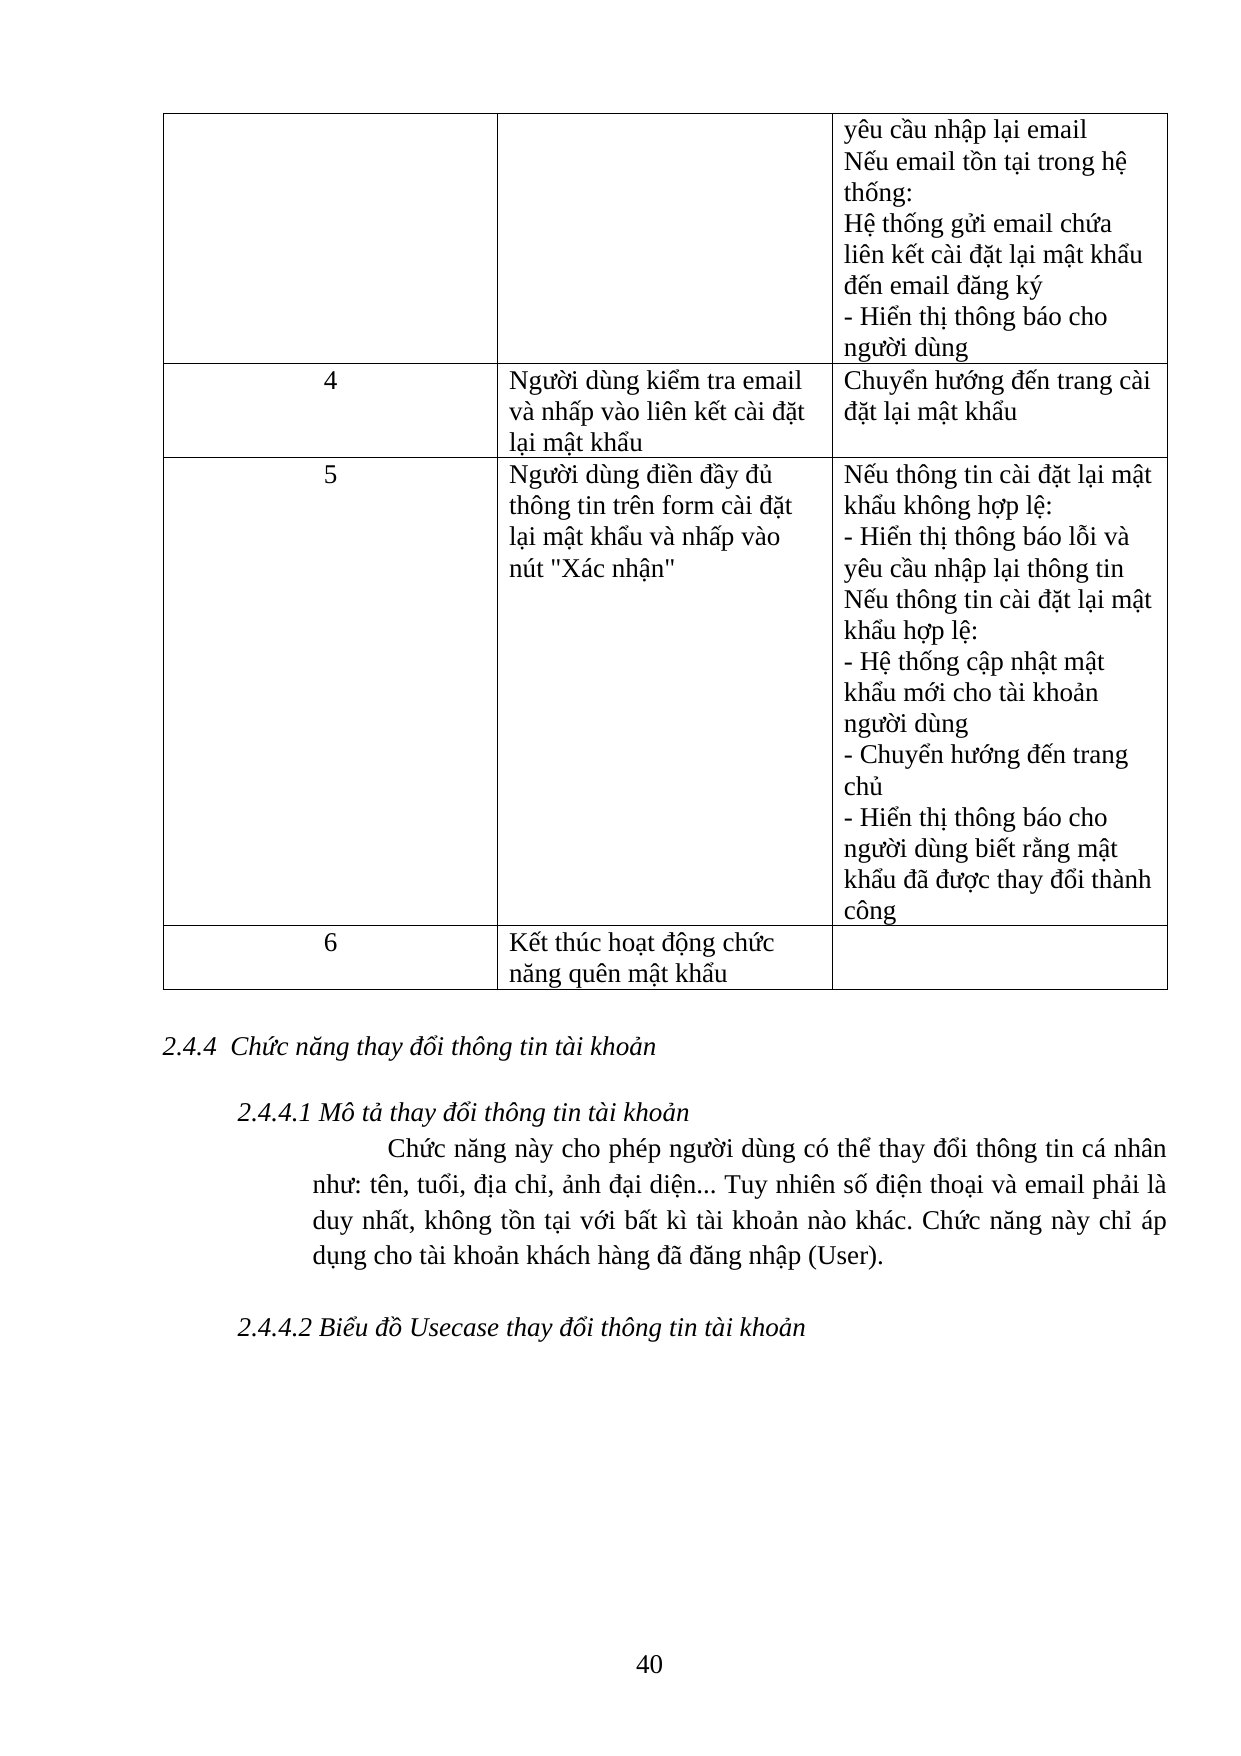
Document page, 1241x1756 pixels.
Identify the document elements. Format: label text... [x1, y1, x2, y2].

table_cell 4 [164, 364, 497, 457]
subtitle 2.4.4 Chức năng thay đổi thông tin tài khoản [162, 1030, 1167, 1061]
table_cell 6 [164, 926, 497, 989]
table_cell Nếu thông tin cài đặt lại mật khẩu không hợp lệ: - Hiển thị thông báo lỗi và yêu cầu nhập lại thông tin Nếu thông tin cài đặt lại mật khẩu hợp lệ: - Hệ thống cập nhật mật khẩu mới cho tài khoản người dùng - Chuyển hướng đến trang chủ - Hiển thị thông báo cho người dùng biết rằng mật khẩu đã được thay đổi thành công [833, 458, 1167, 925]
text 2.4.4.1 Mô tả thay đổi thông tin tài khoản [162, 1097, 1167, 1128]
table_cell Người dùng điền đầy đủ thông tin trên form cài đặt lại mật khẩu và nhấp vào nút "Xác nhận" [498, 458, 832, 925]
table_cell Kết thúc hoạt động chức năng quên mật khẩu [498, 926, 832, 989]
text Chức năng này cho phép người dùng có thể thay đổi thông tin cá nhân như: tên, tuổi, địa chỉ, ảnh đại diện... Tuy nhiên số điện thoại và email phải là duy nhất, không tồn tại với bất kì tài khoản nào khác. Chức năng này chỉ áp dụng cho tài khoản khách hàng đã đăng nhập (User). [312, 1132, 1167, 1271]
table_cell 3 [164, 114, 497, 363]
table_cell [498, 114, 832, 363]
table_cell [833, 926, 1167, 989]
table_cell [833, 114, 1167, 363]
text 2.4.4.2 Biểu đồ Usecase thay đổi thông tin tài khoản [162, 1311, 1167, 1342]
table_cell Người dùng kiểm tra email và nhấp vào liên kết cài đặt lại mật khẩu [498, 364, 832, 457]
table_cell 5 [164, 458, 497, 925]
table_cell Chuyển hướng đến trang cài đặt lại mật khẩu [833, 364, 1167, 457]
